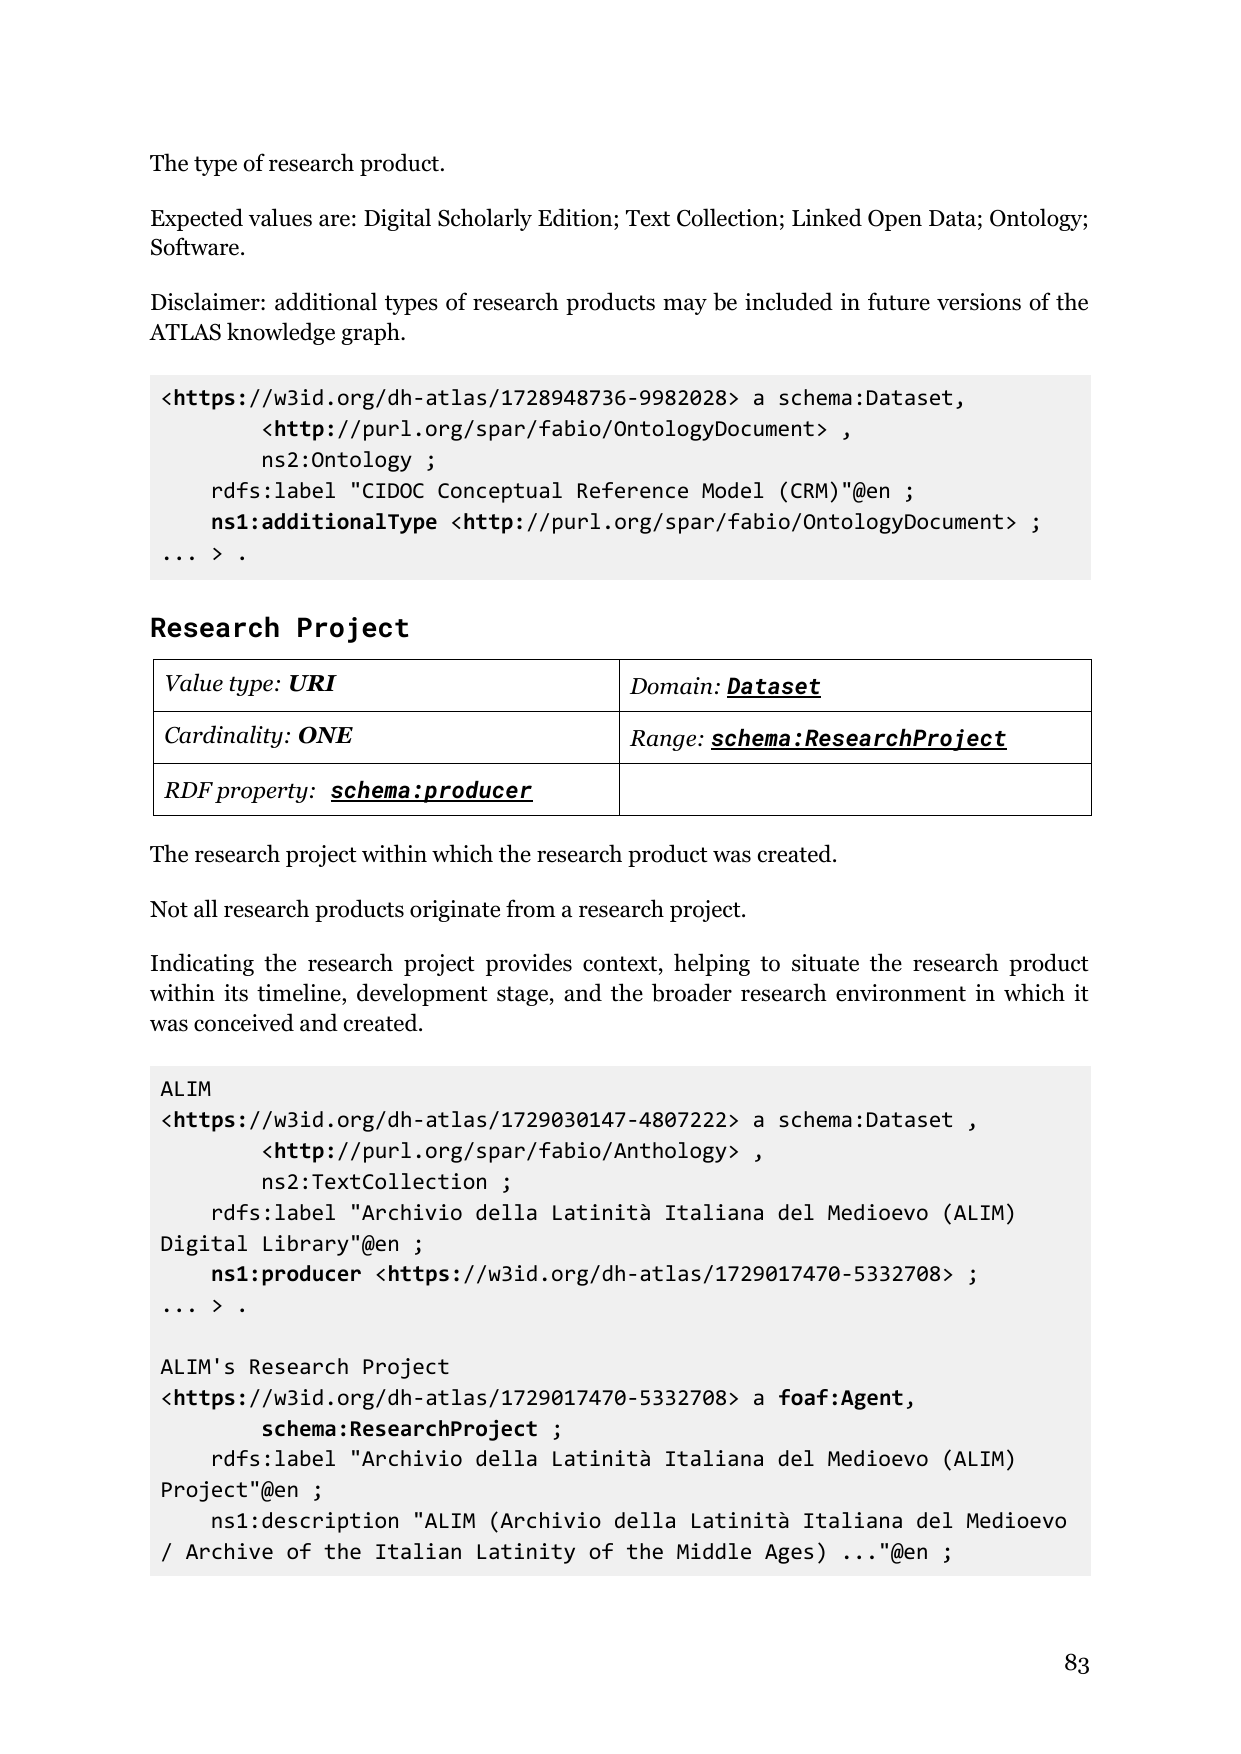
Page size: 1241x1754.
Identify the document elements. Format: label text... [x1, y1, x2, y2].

table_cell RDF property: schema:producer [154, 764, 619, 815]
text The type of research product. [150, 150, 1090, 176]
text Disclaimer: additional types of research products may be included in future versions of the ATLAS knowledge graph. [150, 290, 1090, 346]
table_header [150, 1066, 1091, 1576]
text Indicating the research project provides context, helping to situate the research product within its timeline, development stage, and the broader research environment in which it was conceived and created. [150, 951, 1090, 1037]
table_cell [620, 764, 1091, 815]
text The research project within which the research product was created. [150, 841, 1090, 867]
table_cell Cardinality: ONE [154, 712, 619, 763]
table_header Domain: Dataset [620, 660, 1091, 711]
table_header <https://w3id.org/dh-atlas/1728948736-9982028> a schema:Dataset, <http://purl.org/spar/fabio/OntologyDocument> , ns2:Ontology ; rdfs:label "CIDOC Conceptual Reference Model (CRM)"@en ; ns1:additionalType <http://purl.org/spar/fabio/OntologyDocument> ; ... > . [150, 375, 1091, 580]
subtitle Research Project [150, 609, 1090, 645]
text Expected values are: Digital Scholarly Edition; Text Collection; Linked Open Data; Ontology; Software. [150, 205, 1090, 261]
text Not all research products originate from a research project. [150, 896, 1090, 922]
table_cell Range: schema:ResearchProject [620, 712, 1091, 763]
table_header Value type: URI [154, 660, 619, 711]
